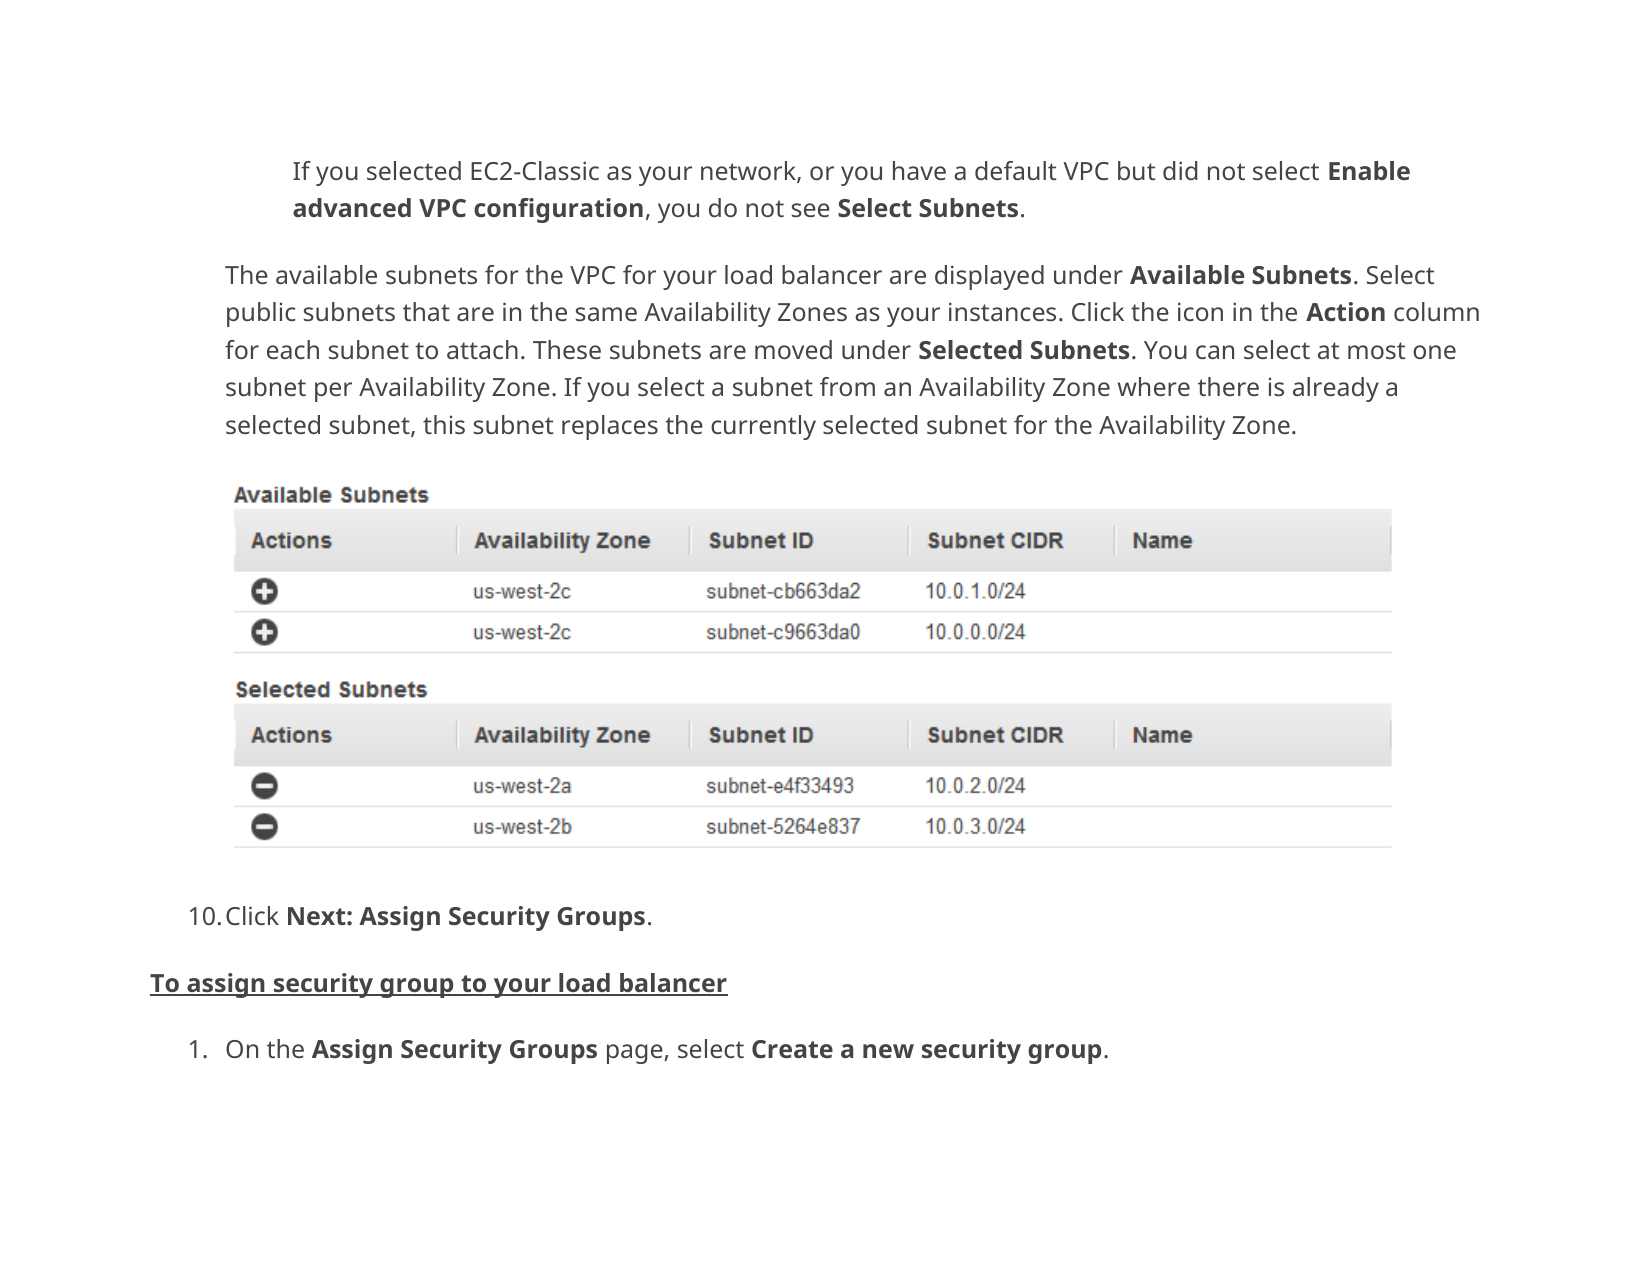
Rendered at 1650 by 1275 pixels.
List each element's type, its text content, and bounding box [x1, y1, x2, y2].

list On the Assign Security Groups page, select Create a new security group. [187, 1029, 1500, 1066]
text The available subnets for the VPC for your load balancer are displayed under Available Subnets. Select public subnets that are in the same Availability Zones as your instances. Click the icon in the Action column for each subnet to attach. These subnets are moved under Selected Subnets. You can select at most one subnet per Availability Zone. If you select a subnet from an Availability Zone where there is already a selected subnet, this subnet replaces the currently selected subnet for the Availability Zone. [225, 254, 1500, 442]
list Click Next: Assign Security Groups. [187, 895, 1500, 933]
text To assign security group to your load balancer [150, 962, 1500, 999]
picture [225, 470, 1406, 867]
text If you selected EC2-Classic as your network, or you have a default VPC but did not select Enable advanced VPC configuration, you do not see Select Subnets. [292, 150, 1500, 225]
